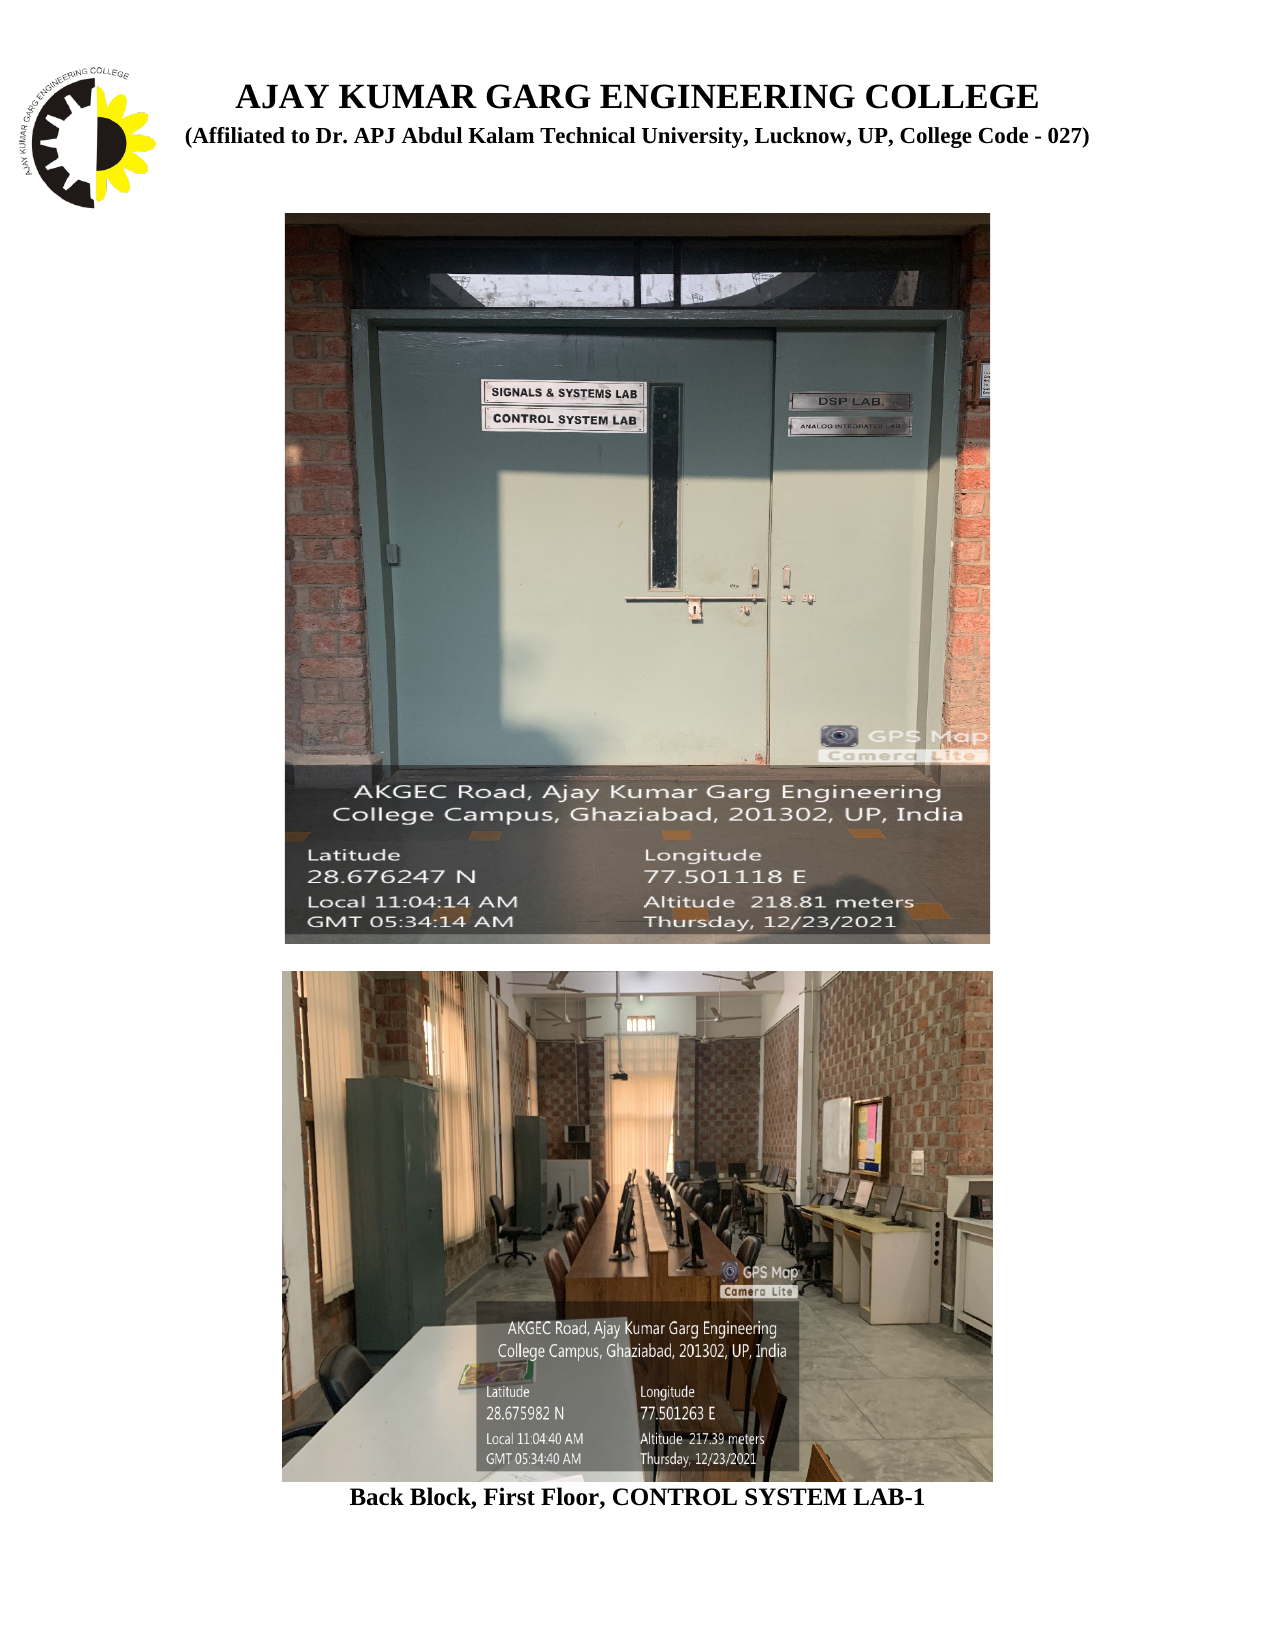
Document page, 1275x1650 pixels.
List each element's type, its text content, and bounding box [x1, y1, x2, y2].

picture [282, 971, 993, 1482]
picture [19, 67, 163, 210]
picture [284, 213, 991, 944]
text Back Block, First Floor, CONTROL SYSTEM LAB-1 [150, 1482, 1125, 1511]
